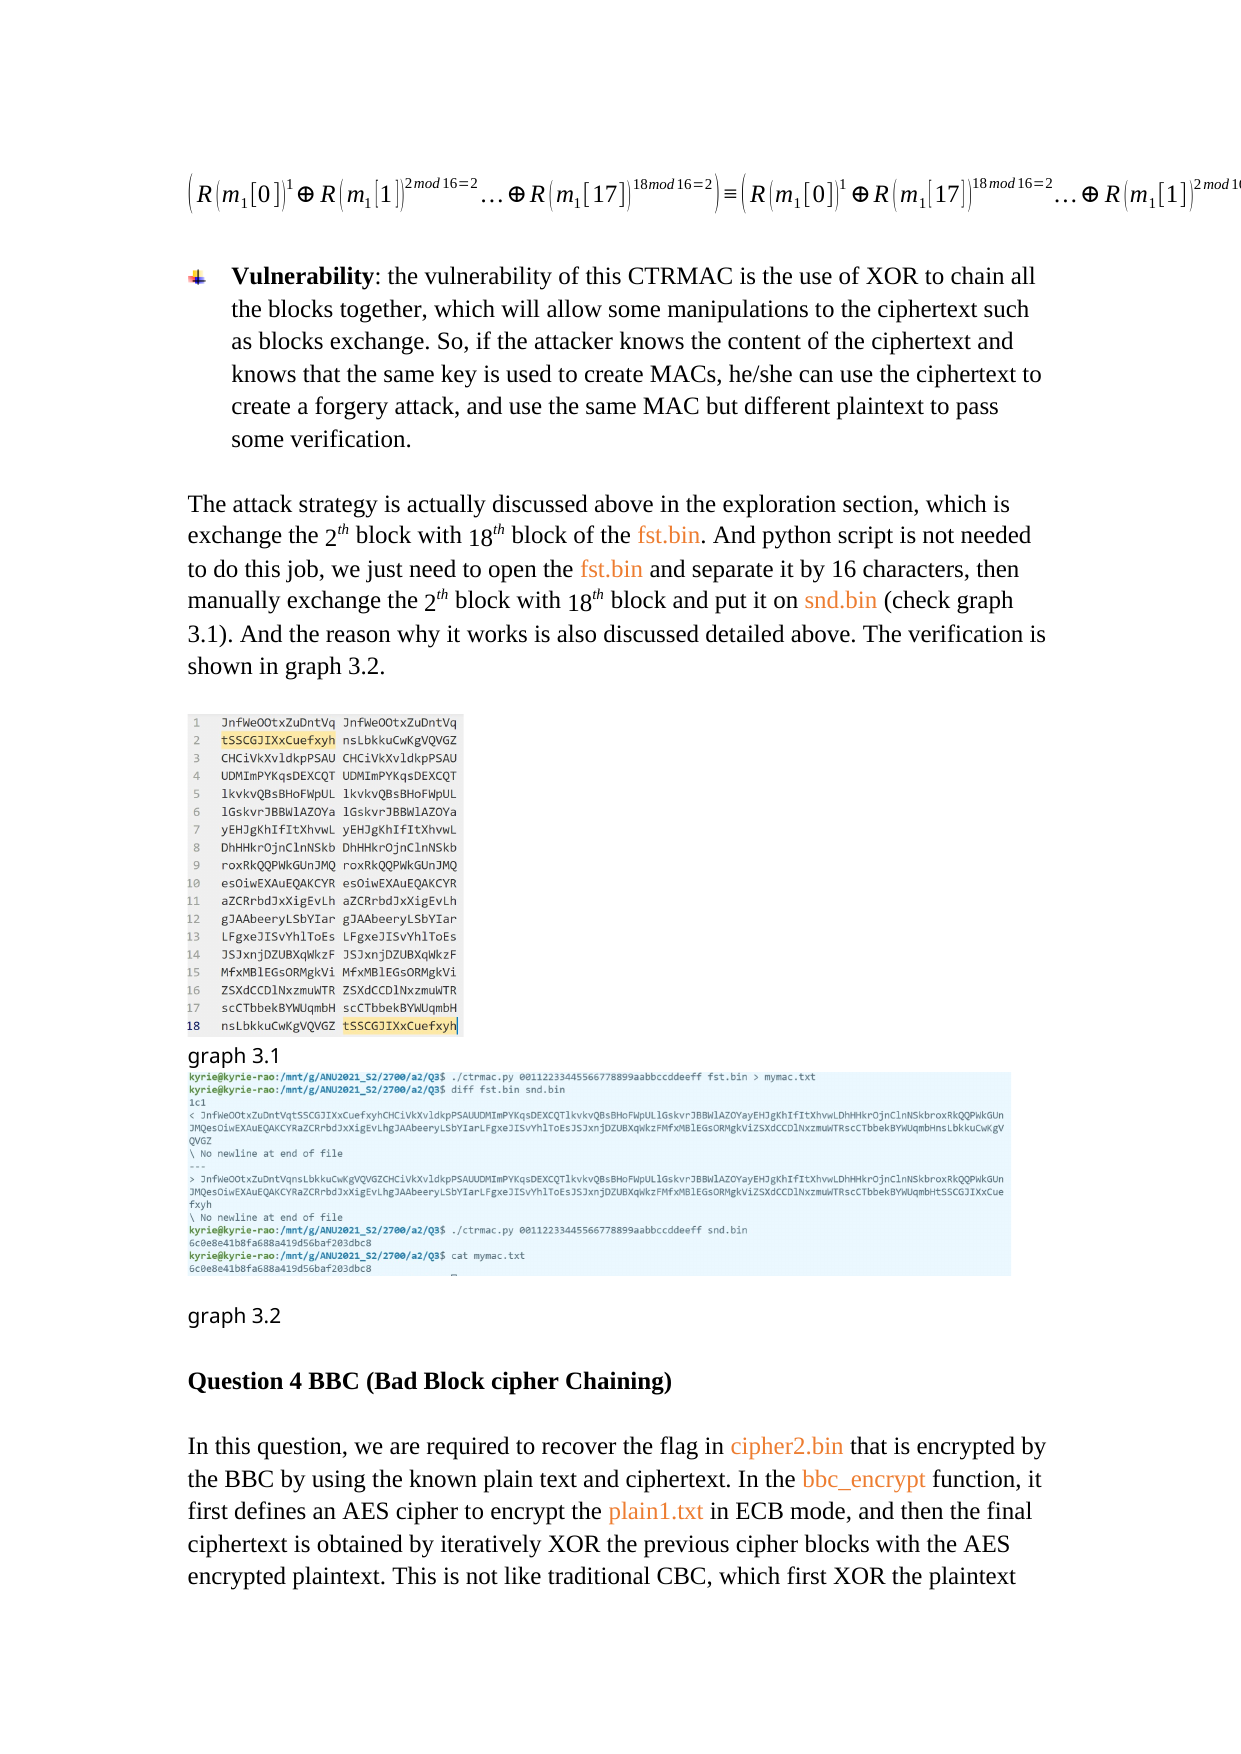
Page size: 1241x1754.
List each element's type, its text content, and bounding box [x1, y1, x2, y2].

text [187, 1429, 1053, 1592]
list Vulnerability: the vulnerability of this CTRMAC is the use of XOR to chain all the blocks together, which will allow some manipulations to the ciphertext such as blocks exchange. So, if the attacker knows the content of the ciphertext and knows that the same key is used to create MACs, he/she can use the ciphertext to create a forgery attack, and use the same MAC but different plaintext to pass some verification. [187, 259, 1053, 454]
picture [187, 1072, 1012, 1276]
text graph 3.2 [187, 1299, 1053, 1332]
text Question 4 BBC (Bad Block cipher Chaining) [187, 1364, 1053, 1397]
picture [188, 268, 206, 285]
picture [187, 714, 464, 1037]
text The attack strategy is actually discussed above in the exploration section, which is exchange the block with block of the fst.bin. And python script is not needed to do this job, we just need to open the fst.bin and separate it by 16 characters, then manually exchange the block with block and put it on snd.bin (check graph 3.1). And the reason why it works is also discussed detailed above. The verification is shown in graph 3.2. [187, 487, 1053, 682]
